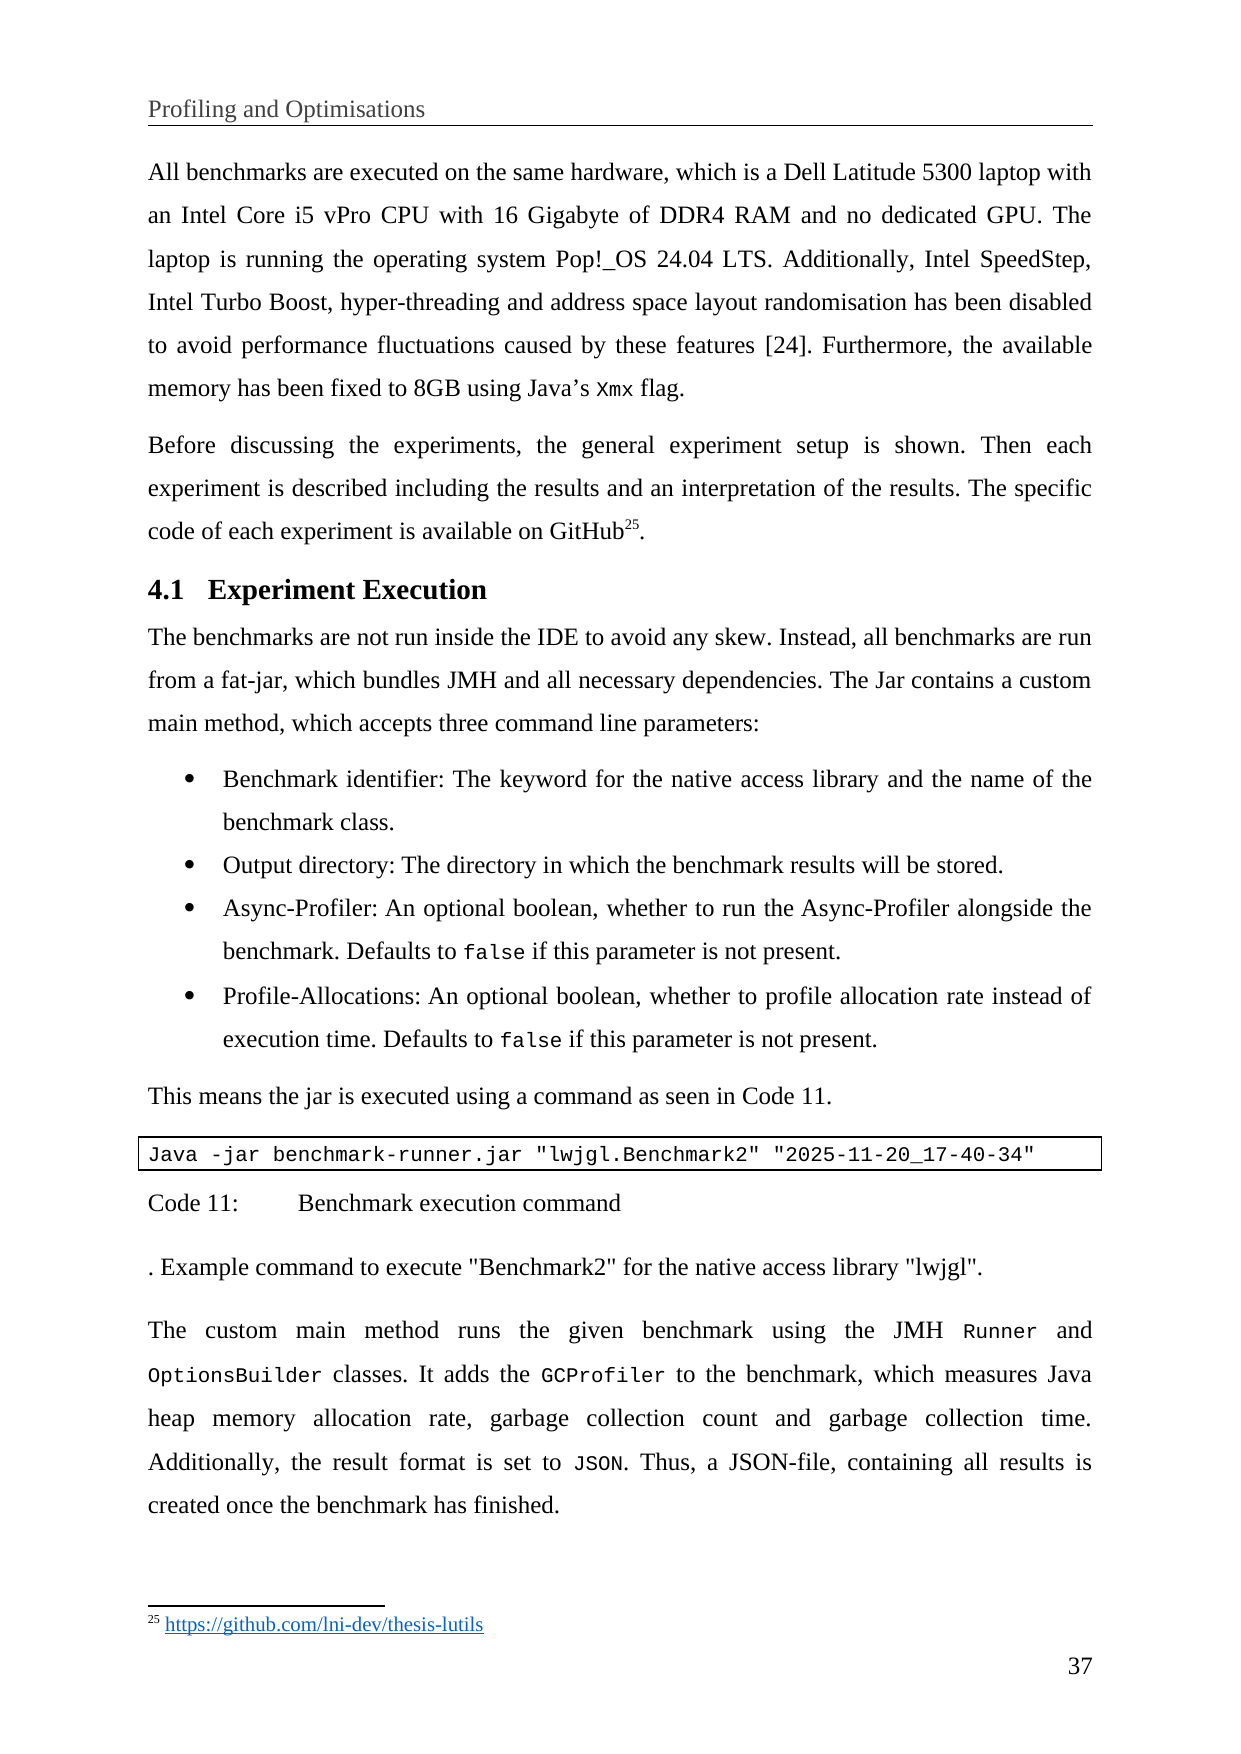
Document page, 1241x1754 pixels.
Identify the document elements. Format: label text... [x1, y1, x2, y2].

list Output directory: The directory in which the benchmark results will be stored. [185, 850, 1093, 879]
text This means the jar is executed using a command as seen in Code 11. [148, 1081, 1093, 1109]
text All benchmarks are executed on the same hardware, which is a Dell Latitude 5300 laptop with an Intel Core i5 vPro CPU with 16 Gigabyte of DDR4 RAM and no dedicated GPU. The laptop is running the operating system Pop!_OS 24.04 LTS. Additionally, Intel SpeedStep, Intel Turbo Boost, hyper-threading and address space layout randomisation has been disabled to avoid performance fluctuations caused by these features [24]. Furthermore, the available memory has been fixed to 8GB using Java’s Xmx flag. [148, 157, 1093, 403]
text Code 11: Benchmark execution command [148, 1188, 1093, 1216]
text Before discussing the experiments, the general experiment setup is shown. Then each experiment is described including the results and an interpretation of the results. The specific code of each experiment is available on GitHub. [148, 430, 1093, 545]
text The benchmarks are not run inside the IDE to avoid any skew. Instead, all benchmarks are run from a fat-jar, which bundles JMH and all necessary dependencies. The Jar contains a custom main method, which accepts three command line parameters: [148, 622, 1093, 737]
list Async-Profiler: An optional boolean, whether to run the Async-Profiler alongside the benchmark. Defaults to false if this parameter is not present. [185, 893, 1093, 966]
list Benchmark identifier: The keyword for the native access library and the name of the benchmark class. [185, 764, 1093, 836]
list Profile-Allocations: An optional boolean, whether to profile allocation rate instead of execution time. Defaults to false if this parameter is not present. [185, 981, 1093, 1053]
text . Example command to execute "Benchmark2" for the native access library "lwjgl". [148, 1252, 1093, 1280]
subtitle Experiment Execution [148, 572, 1093, 605]
list Java -jar benchmark-runner.jar "lwjgl.Benchmark2" "2025-11-20_17-40-34" [139, 1138, 1101, 1169]
text The custom main method runs the given benchmark using the JMH Runner and OptionsBuilder classes. It adds the GCProfiler to the benchmark, which measures Java heap memory allocation rate, garbage collection count and garbage collection time. Additionally, the result format is set to JSON. Thus, a JSON-file, containing all results is created once the benchmark has finished. [148, 1316, 1093, 1519]
